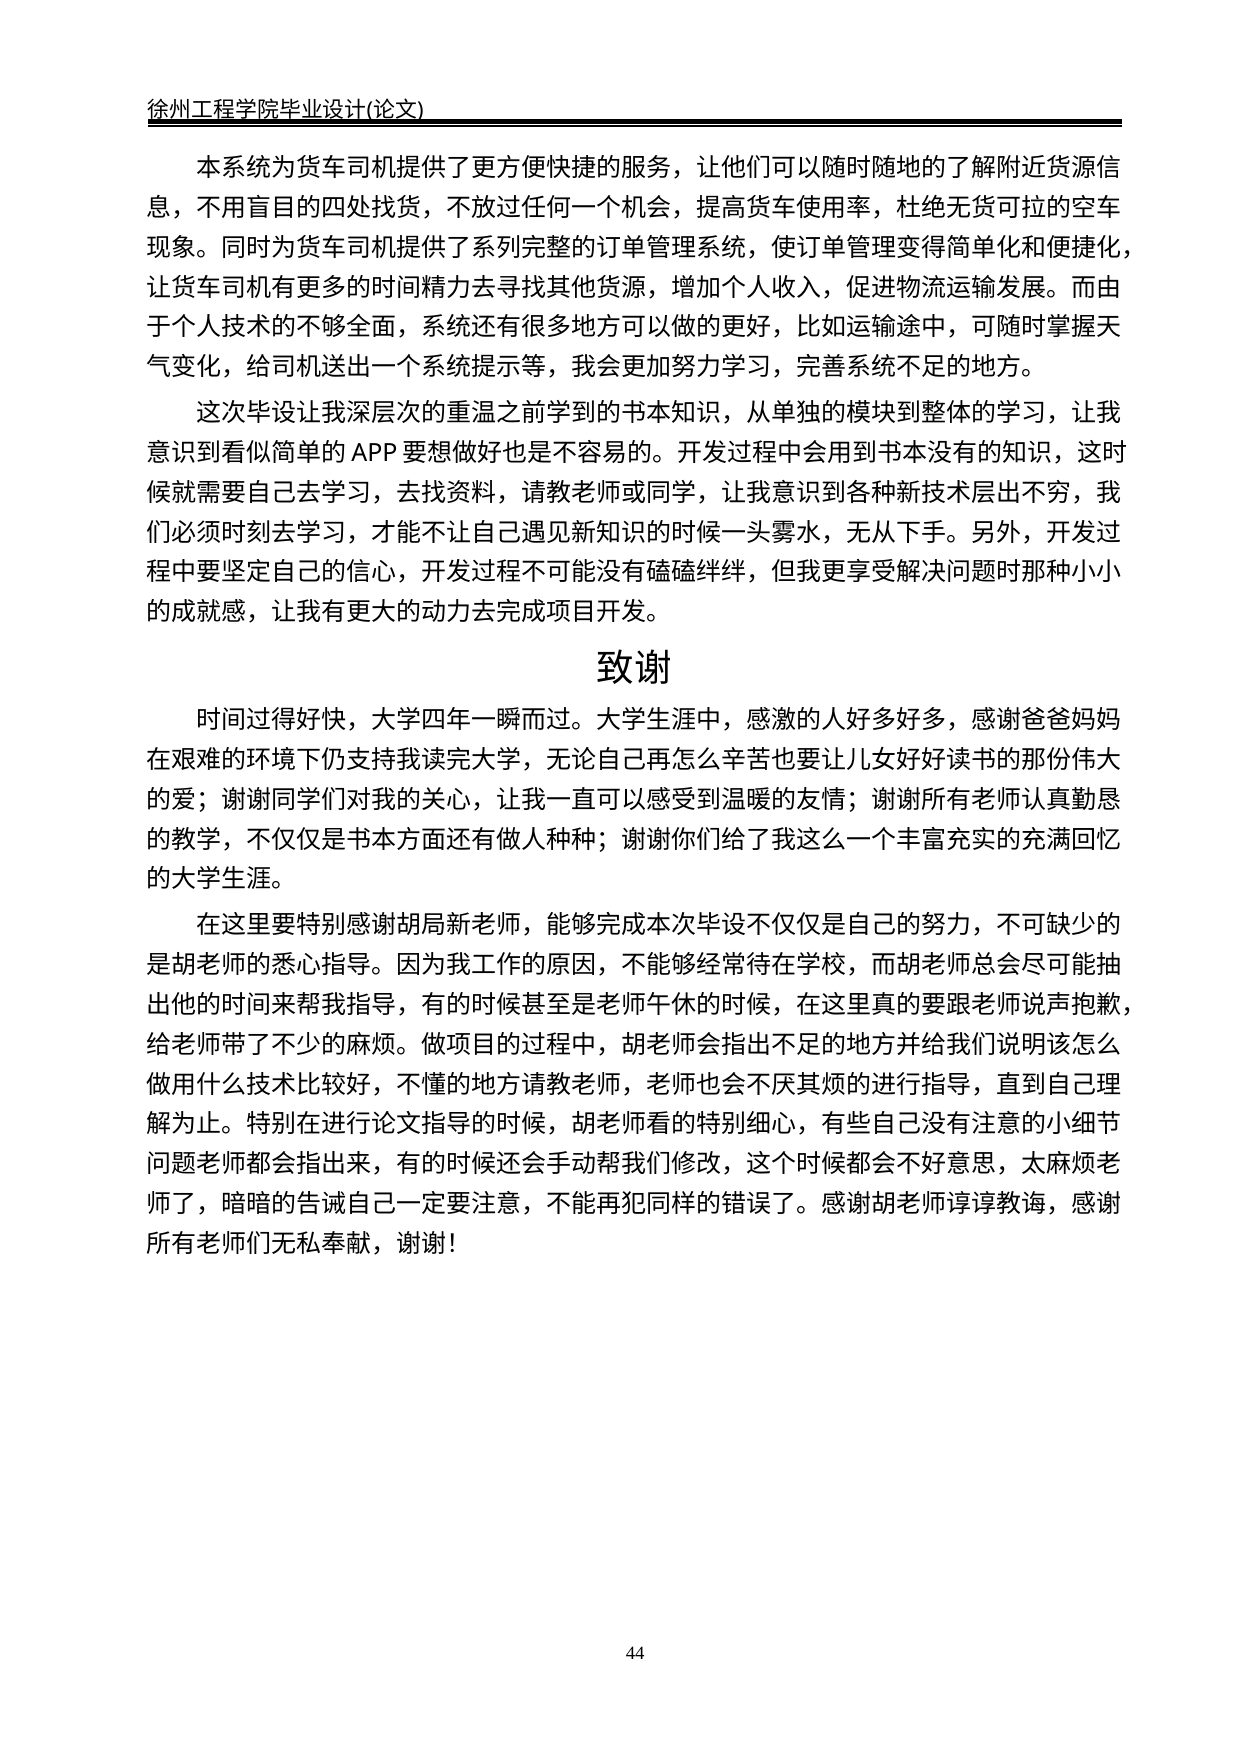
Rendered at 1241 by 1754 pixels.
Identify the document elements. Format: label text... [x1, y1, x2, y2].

text 这次毕设让我深层次的重温之前学到的书本知识，从单独的模块到整体的学习，让我意识到看似简单的APP要想做好也是不容易的。开发过程中会用到书本没有的知识，这时候就需要自己去学习，去找资料，请教老师或同学，让我意识到各种新技术层出不穷，我们必须时刻去学习，才能不让自己遇见新知识的时候一头雾水，无从下手。另外，开发过程中要坚定自己的信心，开发过程不可能没有磕磕绊绊，但我更享受解决问题时那种小小的成就感，让我有更大的动力去完成项目开发。 [146, 393, 1135, 628]
subtitle 致谢 [148, 637, 1120, 692]
text 在这里要特别感谢胡局新老师，能够完成本次毕设不仅仅是自己的努力，不可缺少的是胡老师的悉心指导。因为我工作的原因，不能够经常待在学校，而胡老师总会尽可能抽出他的时间来帮我指导，有的时候甚至是老师午休的时候，在这里真的要跟老师说声抱歉，给老师带了不少的麻烦。做项目的过程中，胡老师会指出不足的地方并给我们说明该怎么做用什么技术比较好，不懂的地方请教老师，老师也会不厌其烦的进行指导，直到自己理解为止。特别在进行论文指导的时候，胡老师看的特别细心，有些自己没有注意的小细节问题老师都会指出来，有的时候还会手动帮我们修改，这个时候都会不好意思，太麻烦老师了，暗暗的告诫自己一定要注意，不能再犯同样的错误了。感谢胡老师谆谆教诲，感谢所有老师们无私奉献，谢谢！ [146, 905, 1135, 1259]
text 本系统为货车司机提供了更方便快捷的服务，让他们可以随时随地的了解附近货源信息，不用盲目的四处找货，不放过任何一个机会，提高货车使用率，杜绝无货可拉的空车现象。同时为货车司机提供了系列完整的订单管理系统，使订单管理变得简单化和便捷化，让货车司机有更多的时间精力去寻找其他货源，增加个人收入，促进物流运输发展。而由于个人技术的不够全面，系统还有很多地方可以做的更好，比如运输途中，可随时掌握天气变化，给司机送出一个系统提示等，我会更加努力学习，完善系统不足的地方。 [146, 148, 1135, 383]
text 时间过得好快，大学四年一瞬而过。大学生涯中，感激的人好多好多，感谢爸爸妈妈在艰难的环境下仍支持我读完大学，无论自己再怎么辛苦也要让儿女好好读书的那份伟大的爱；谢谢同学们对我的关心，让我一直可以感受到温暖的友情；谢谢所有老师认真勤恳的教学，不仅仅是书本方面还有做人种种；谢谢你们给了我这么一个丰富充实的充满回忆的大学生涯。 [146, 700, 1135, 895]
